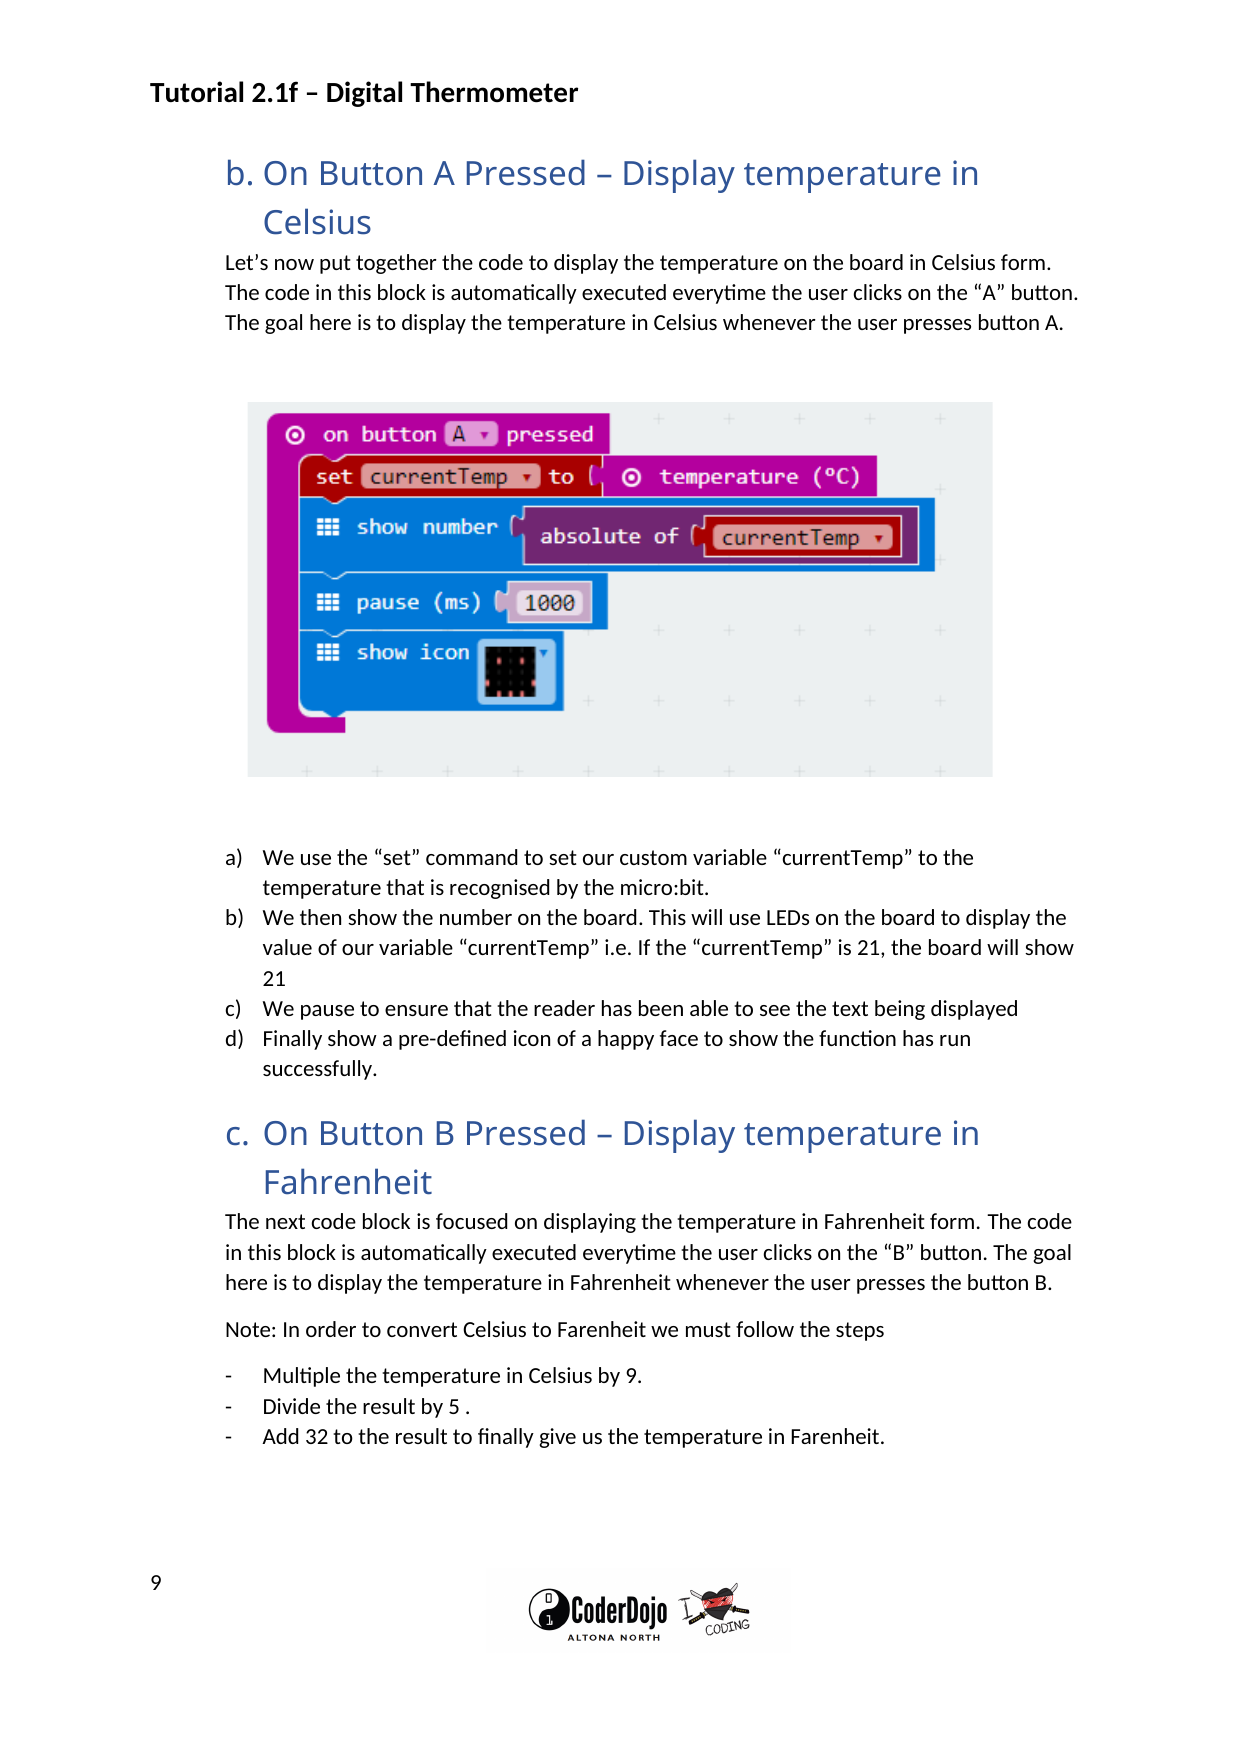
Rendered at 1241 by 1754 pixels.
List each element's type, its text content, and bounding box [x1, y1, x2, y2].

list Add 32 to the result to finally give us the temperature in Farenheit. [225, 1422, 1090, 1450]
list Finally show a pre-defined icon of a happy face to show the function has run successfully. [225, 1024, 1090, 1082]
text Note: In order to convert Celsius to Farenheit we must follow the steps [225, 1315, 1090, 1343]
list We pause to ensure that the reader has been able to see the text being displayed [225, 994, 1090, 1022]
text The next code block is focused on displaying the temperature in Fahrenheit form. The code in this block is automatically executed everytime the user clicks on the “B” button. The goal here is to display the temperature in Fahrenheit whenever the user presses the button B. [225, 1207, 1090, 1296]
picture [486, 1568, 792, 1653]
subtitle On Button A Pressed – Display temperature in Celsius [225, 150, 1090, 244]
picture [247, 402, 993, 777]
list Divide the result by 5 . [225, 1392, 1090, 1420]
list We then show the number on the board. This will use LEDs on the board to display the value of our variable “currentTemp” i.e. If the “currentTemp” is 21, the board will show 21 [225, 903, 1090, 992]
list Multiple the temperature in Celsius by 9. [225, 1362, 1090, 1389]
list We use the “set” command to set our custom variable “currentTemp” to the temperature that is recognised by the micro:bit. [225, 843, 1090, 901]
subtitle On Button B Pressed – Display temperature in Fahrenheit [225, 1109, 1090, 1204]
text Let’s now put together the code to display the temperature on the board in Celsius form. The code in this block is automatically executed everytime the user clicks on the “A” button. The goal here is to display the temperature in Celsius whenever the user presses button A. [225, 248, 1090, 336]
